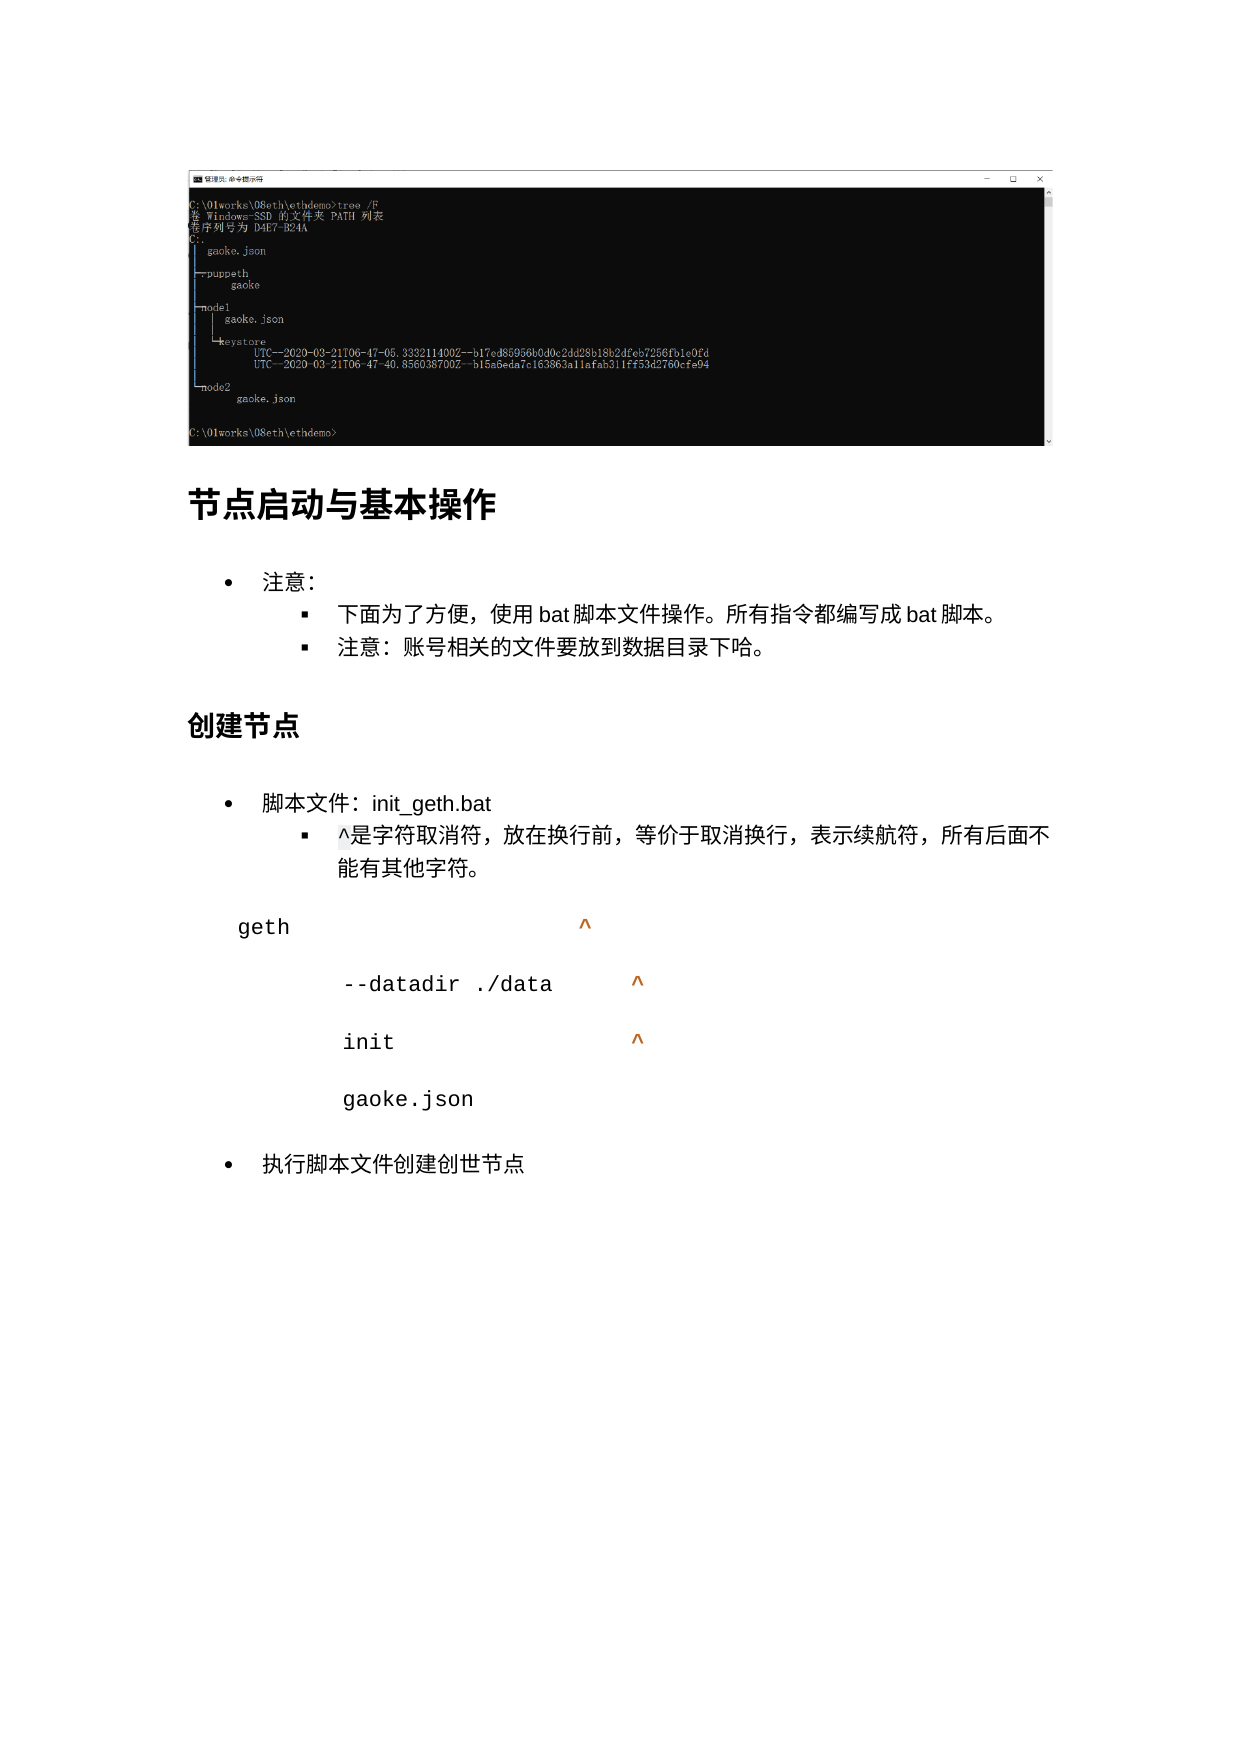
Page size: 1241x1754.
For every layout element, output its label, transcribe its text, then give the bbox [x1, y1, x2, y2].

text gaoke.json [237, 1084, 1003, 1117]
text init ^ [237, 1027, 1003, 1059]
picture [187, 170, 1053, 446]
text 节点启动与基本操作 [187, 470, 1053, 535]
list 执行脚本文件创建创世节点 [225, 1146, 1053, 1179]
list 下面为了方便，使用bat脚本文件操作。所有指令都编写成bat脚本。 [300, 597, 1053, 629]
text geth ^ [237, 912, 1003, 944]
list 脚本文件：init_geth.bat [225, 785, 1053, 818]
list 注意：账号相关的文件要放到数据目录下哈。 [300, 629, 1053, 662]
list 注意： [225, 564, 1053, 597]
text 创建节点 [187, 691, 1053, 756]
list ^是字符取消符，放在换行前，等价于取消换行，表示续航符，所有后面不能有其他字符。 [300, 818, 1053, 883]
text --datadir ./data ^ [237, 969, 1003, 1002]
